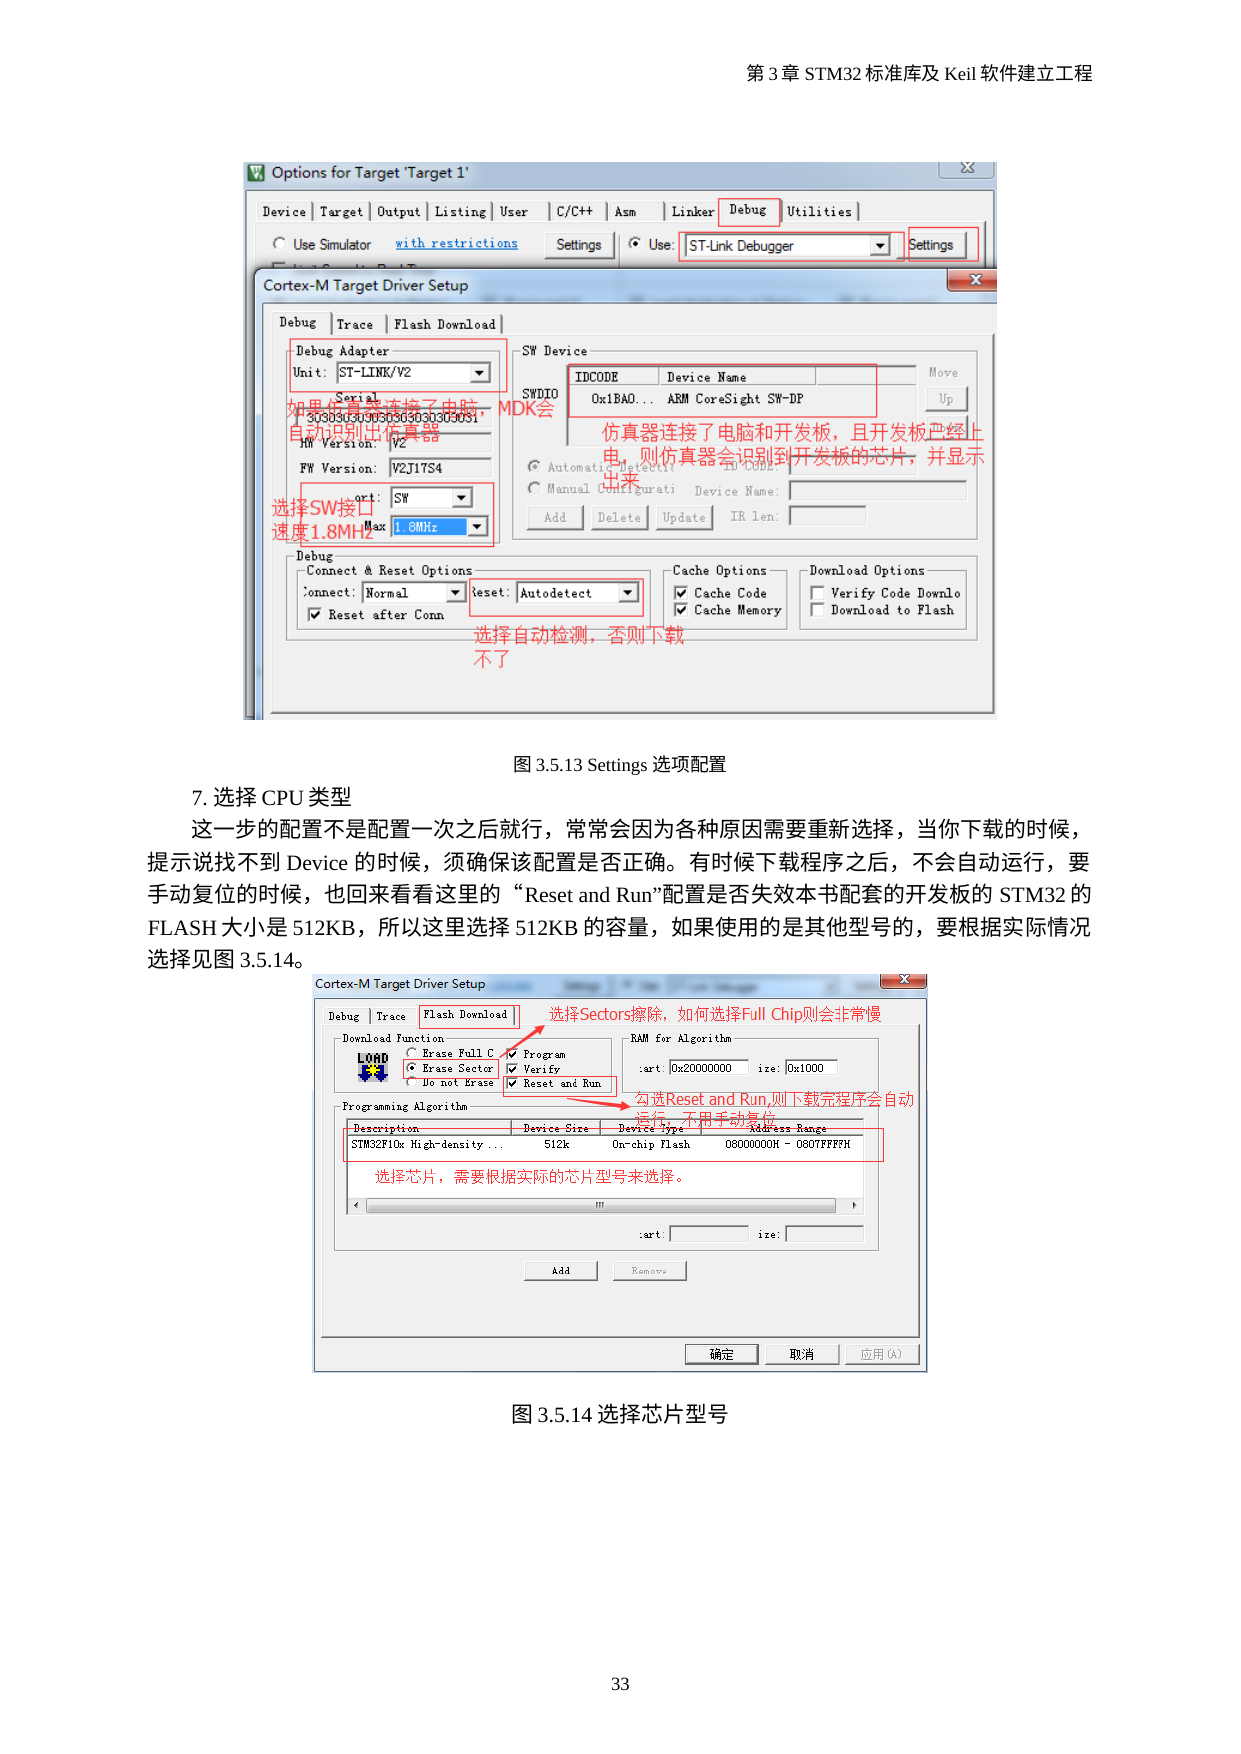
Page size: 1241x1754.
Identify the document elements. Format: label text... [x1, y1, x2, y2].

text 图3.5.14 选择芯片型号 [148, 1397, 1092, 1429]
picture [243, 162, 997, 720]
text 这一步的配置不是配置一次之后就行，常常会因为各种原因需要重新选择，当你下载的时候，提示说找不到Device 的时候，须确保该配置是否正确。有时候下载程序之后，不会自动运行，要手动复位的时候，也回来看看这里的“Reset and Run”配置是否失效本书配套的开发板的STM32的FLASH大小是512KB，所以这里选择512KB的容量，如果使用的是其他型号的，要根据实际情况选择见图3.5.14。 [148, 812, 1092, 974]
text 图3.5.13 Settings 选项配置 [148, 747, 1092, 779]
list 选择CPU类型 [191, 779, 1092, 812]
picture [312, 974, 928, 1373]
